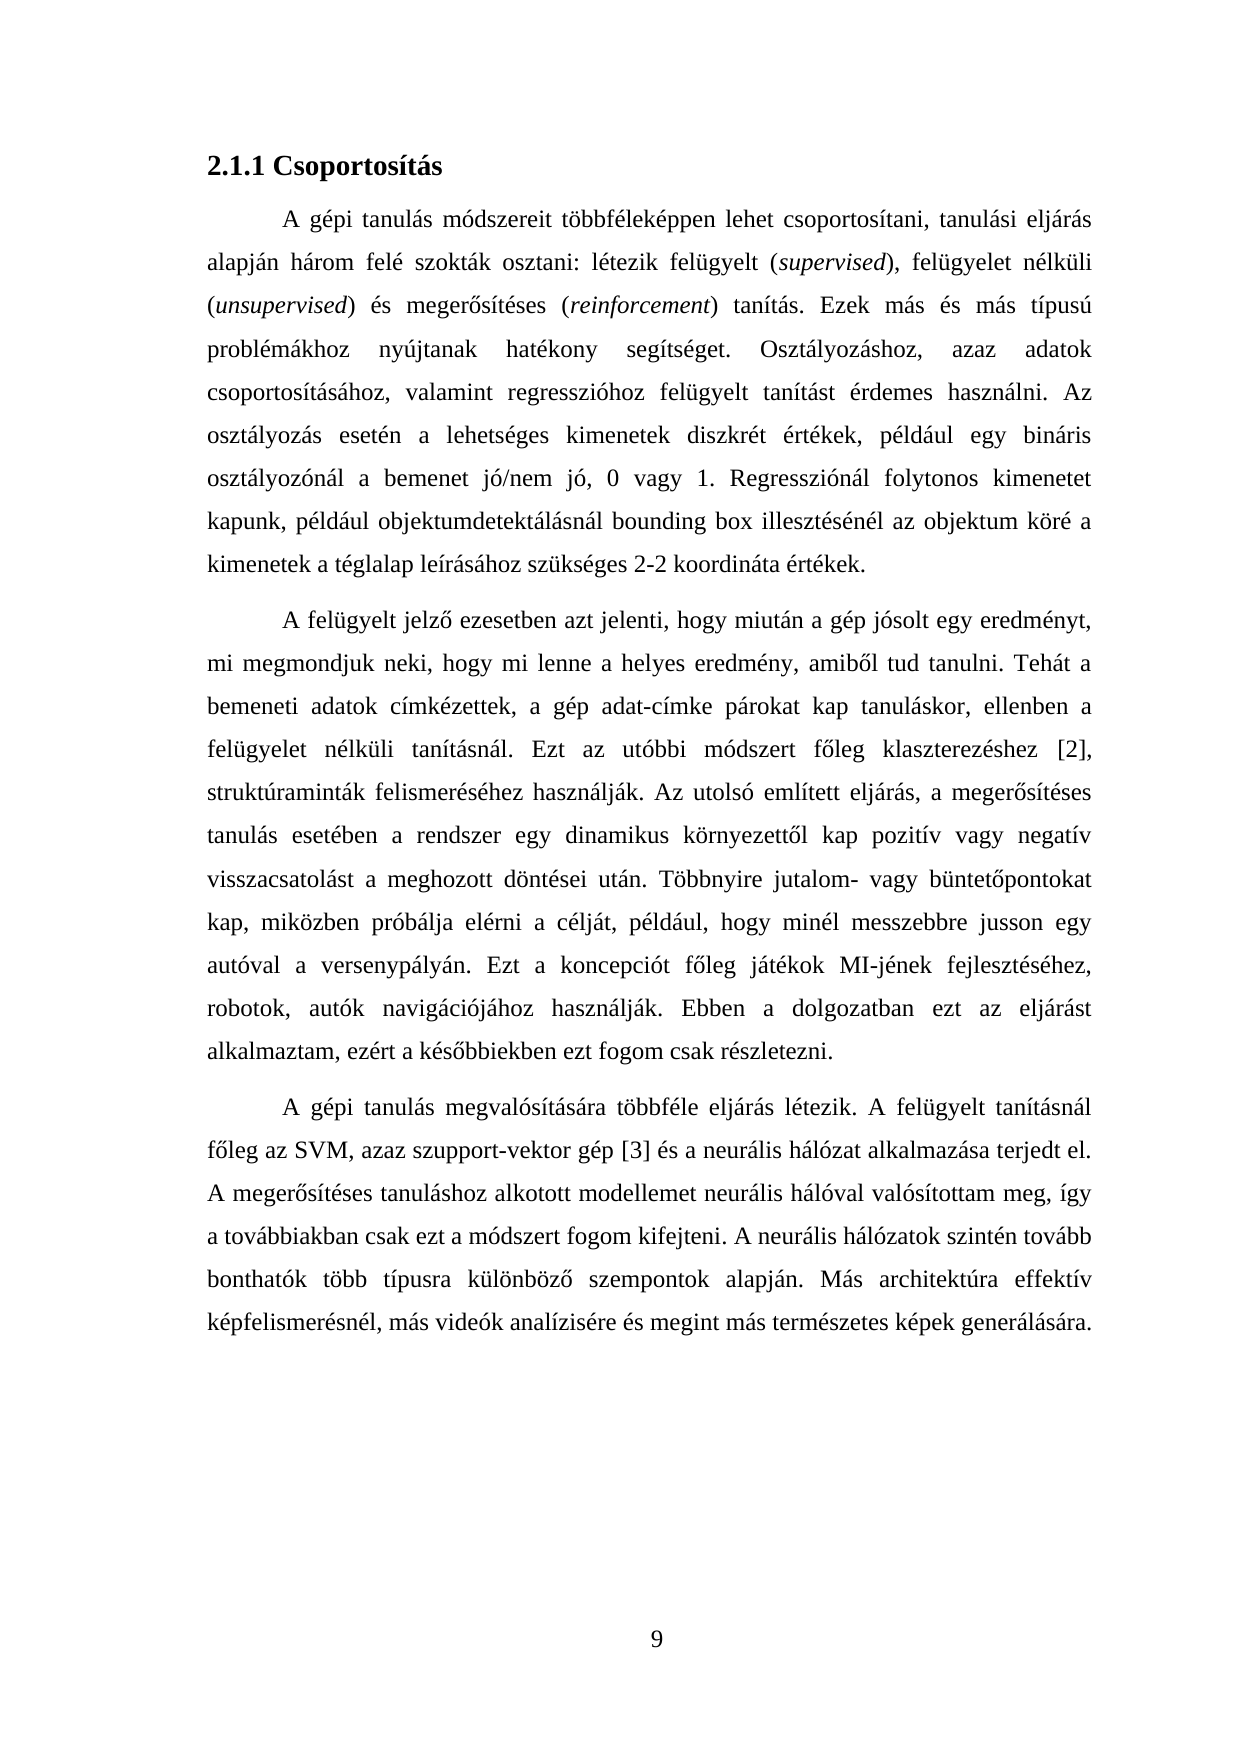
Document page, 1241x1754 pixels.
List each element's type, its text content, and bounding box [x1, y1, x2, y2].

text A gépi tanulás megvalósítására többféle eljárás létezik. A felügyelt tanításnál főleg az SVM, azaz szupport-vektor gép és a neurális hálózat alkalmazása terjedt el. A megerősítéses tanuláshoz alkotott modellemet neurális hálóval valósítottam meg, így a továbbiakban csak ezt a módszert fogom kifejteni. A neurális hálózatok szintén tovább bonthatók több típusra különböző szempontok alapján. Más architektúra effektív képfelismerésnél, más videók analízisére és megint más természetes képek generálására. [207, 1092, 1092, 1379]
subtitle Csoportosítás [207, 148, 1092, 181]
text A gépi tanulás módszereit többféleképpen lehet csoportosítani, tanulási eljárás alapján három felé szokták osztani: létezik felügyelt (supervised), felügyelet nélküli (unsupervised) és megerősítéses (reinforcement) tanítás. Ezek más és más típusú problémákhoz nyújtanak hatékony segítséget. Osztályozáshoz, azaz adatok csoportosításához, valamint regresszióhoz felügyelt tanítást érdemes használni. Az osztályozás esetén a lehetséges kimenetek diszkrét értékek, például egy bináris osztályozónál a bemenet jó/nem jó, 0 vagy 1. Regressziónál folytonos kimenetet kapunk, például objektumdetektálásnál bounding box illesztésénél az objektum köré a kimenetek a téglalap leírásához szükséges 2-2 koordináta értékek. [207, 204, 1092, 578]
text A felügyelt jelző ezesetben azt jelenti, hogy miután a gép jósolt egy eredményt, mi megmondjuk neki, hogy mi lenne a helyes eredmény, amiből tud tanulni. Tehát a bemeneti adatok címkézettek, a gép adat-címke párokat kap tanuláskor, ellenben a felügyelet nélküli tanításnál. Ezt az utóbbi módszert főleg klaszterezéshez, struktúraminták felismeréséhez használják. Az utolsó említett eljárás, a megerősítéses tanulás esetében a rendszer egy dinamikus környezettől kap pozitív vagy negatív visszacsatolást a meghozott döntései után. Többnyire jutalom- vagy büntetőpontokat kap, miközben próbálja elérni a célját, például, hogy minél messzebbre jusson egy autóval a versenypályán. Ezt a koncepciót főleg játékok MI-jének fejlesztéséhez, robotok, autók navigációjához használják. Ebben a dolgozatban ezt az eljárást alkalmaztam, ezért a későbbiekben ezt fogom csak részletezni. [207, 605, 1092, 1065]
